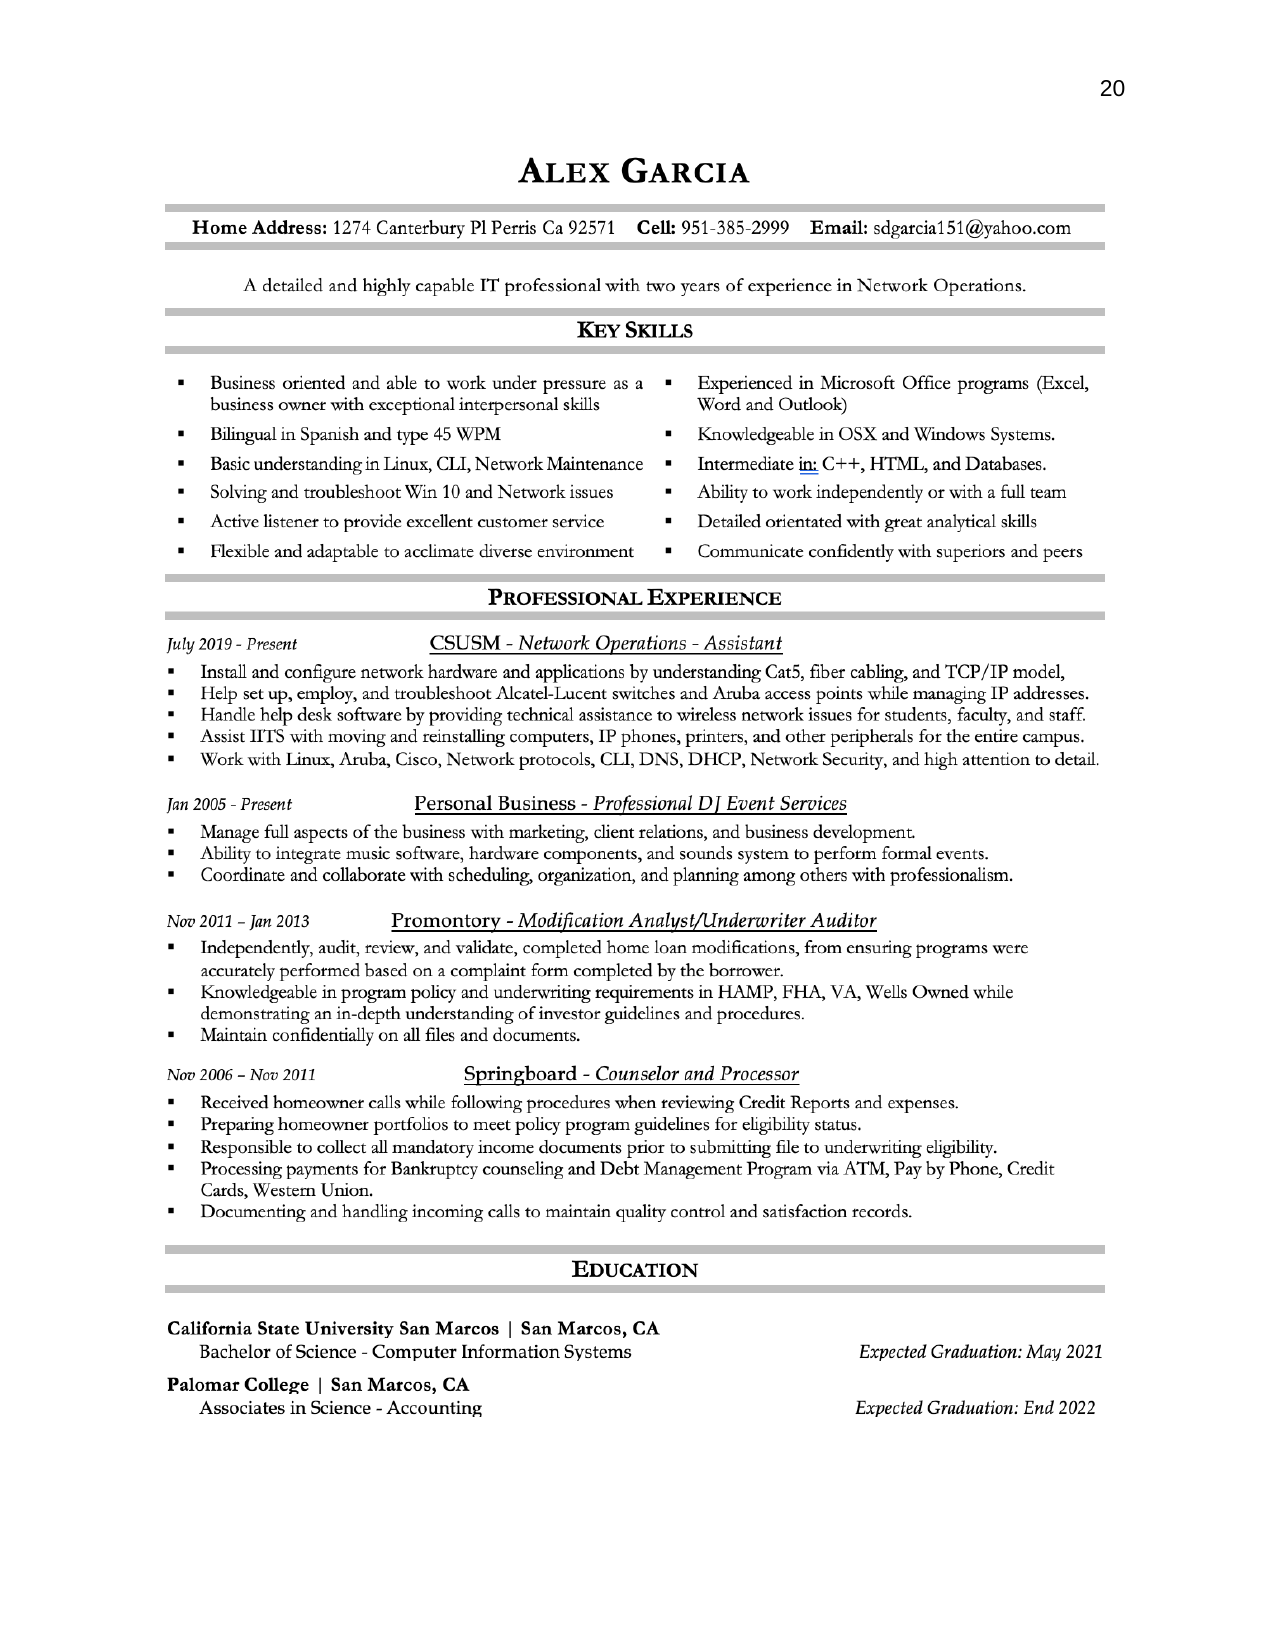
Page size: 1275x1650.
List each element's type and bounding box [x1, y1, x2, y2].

picture [150, 150, 1125, 1448]
